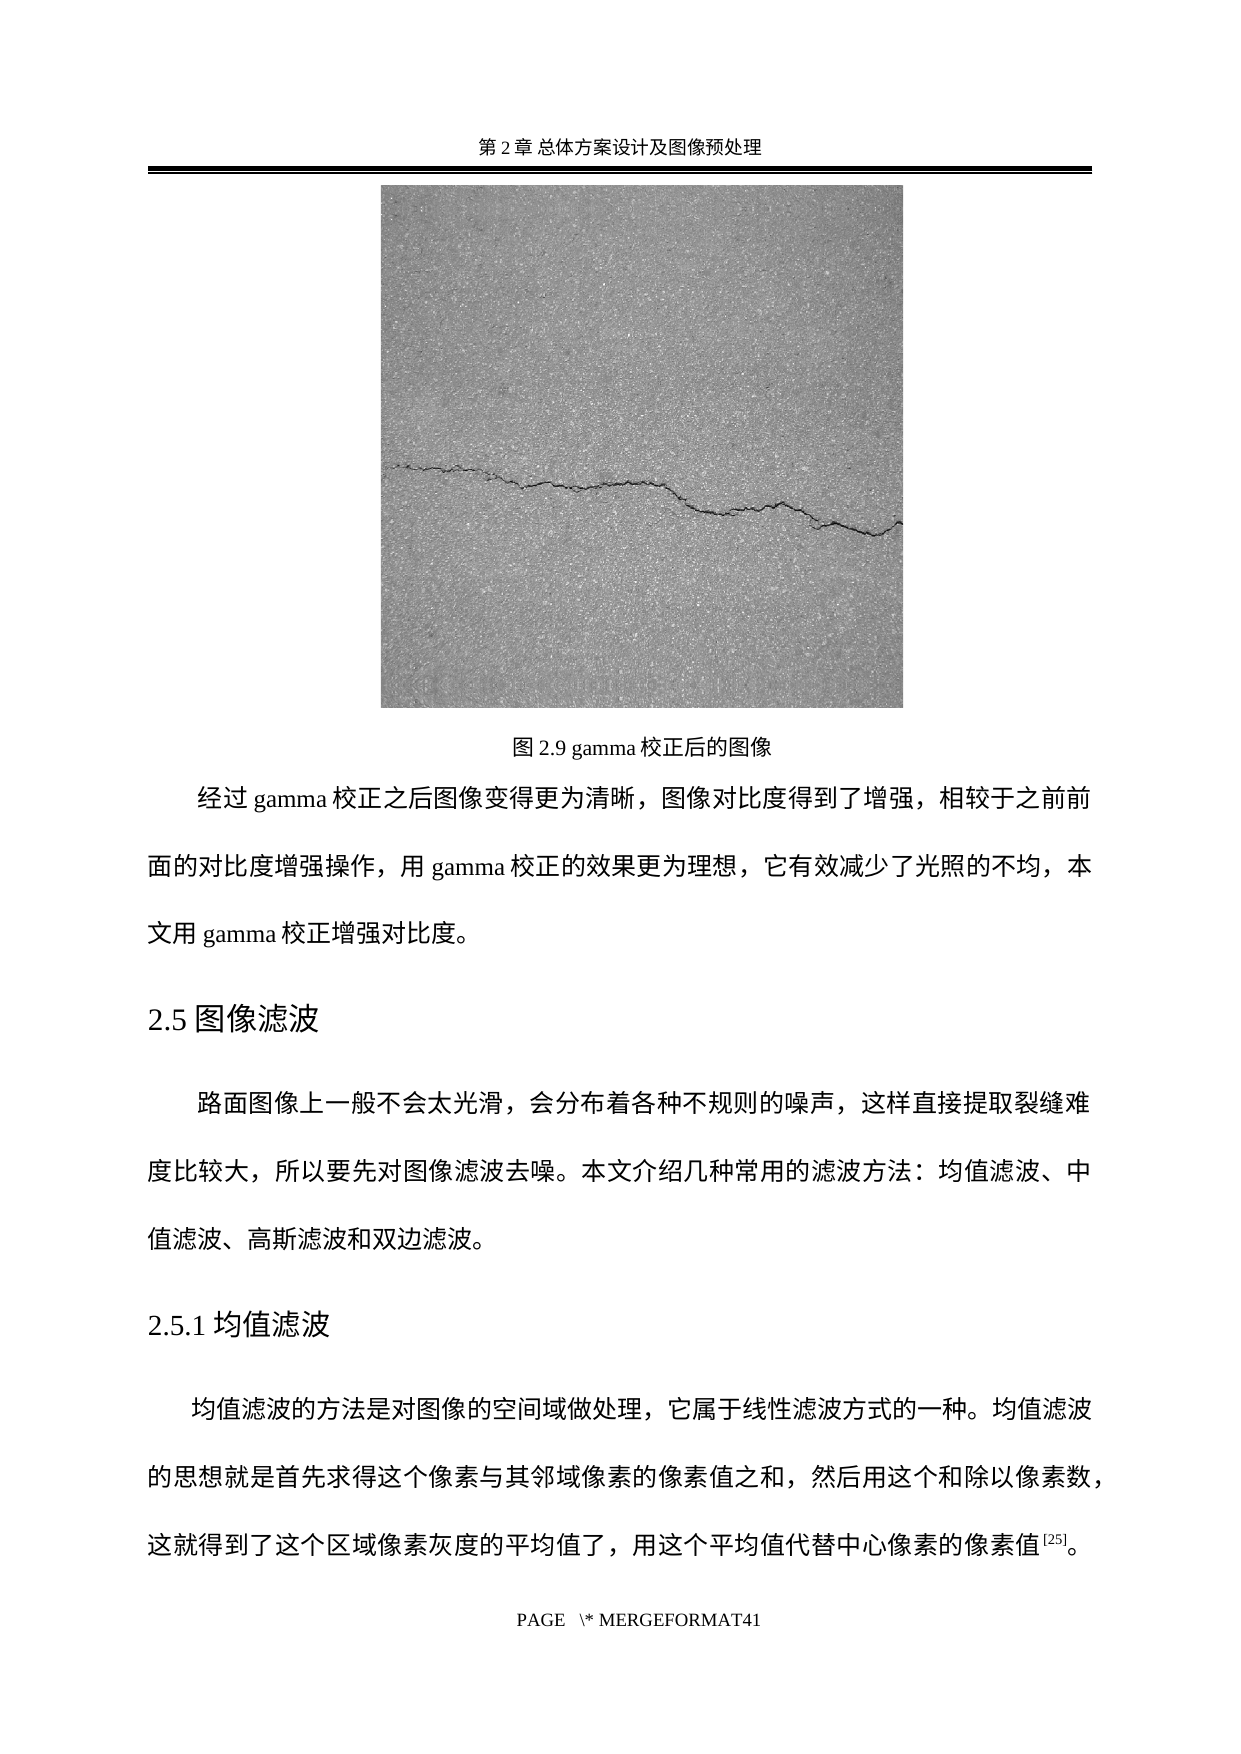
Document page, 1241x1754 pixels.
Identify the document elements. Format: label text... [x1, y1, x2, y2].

picture [380, 185, 904, 708]
text 路面图像上一般不会太光滑，会分布着各种不规则的噪声，这样直接提取裂缝难度比较大，所以要先对图像滤波去噪。本文介绍几种常用的滤波方法：均值滤波、中值滤波、高斯滤波和双边滤波。 [148, 1068, 1092, 1272]
subtitle 2.5.1 均值滤波 [148, 1289, 1092, 1357]
text 图2.9 gamma校正后的图像 [148, 728, 1092, 762]
text 经过gamma校正之后图像变得更为清晰，图像对比度得到了增强，相较于之前前面的对比度增强操作，用gamma校正的效果更为理想，它有效减少了光照的不均，本文用gamma校正增强对比度。 [148, 762, 1092, 966]
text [148, 1373, 1092, 1577]
subtitle 2.5 图像滤波 [148, 983, 1092, 1051]
